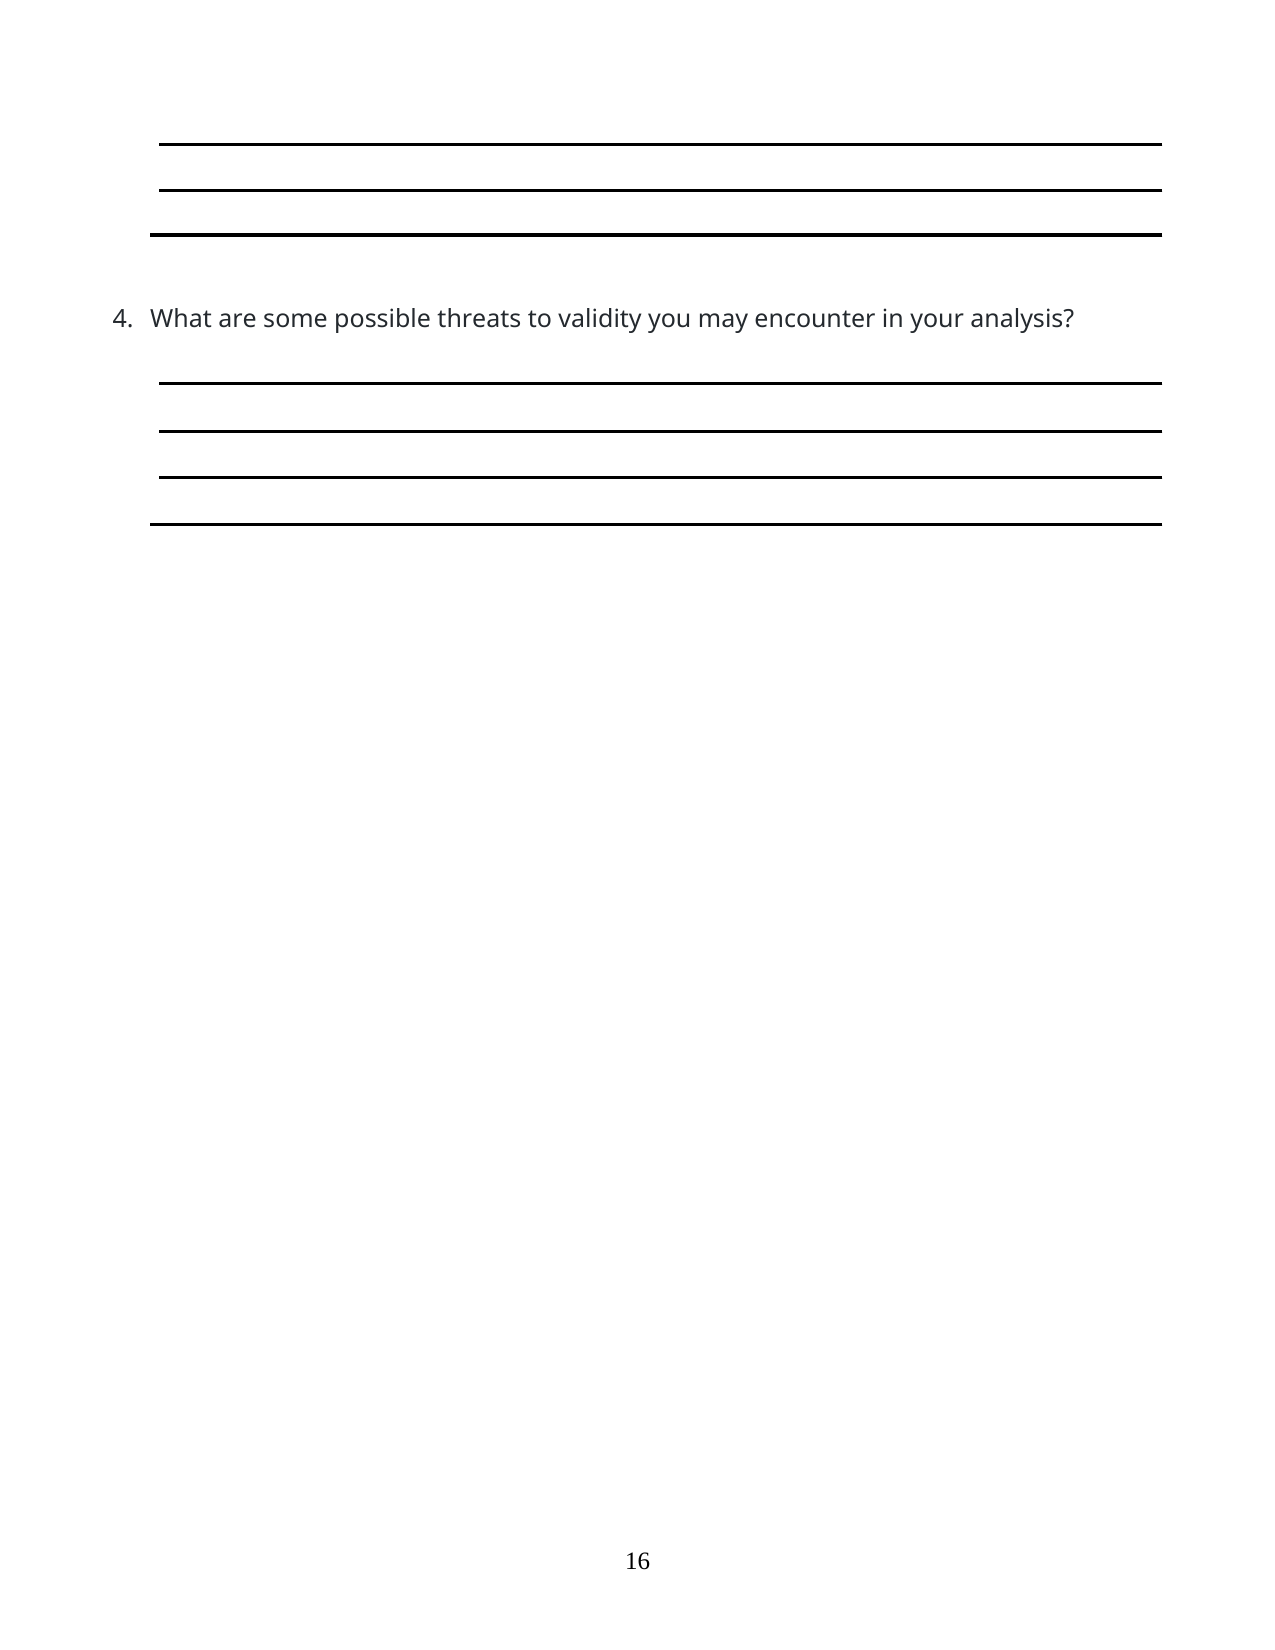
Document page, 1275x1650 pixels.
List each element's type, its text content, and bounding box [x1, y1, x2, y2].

list What are some possible threats to validity you may encounter in your analysis? [112, 301, 1162, 335]
